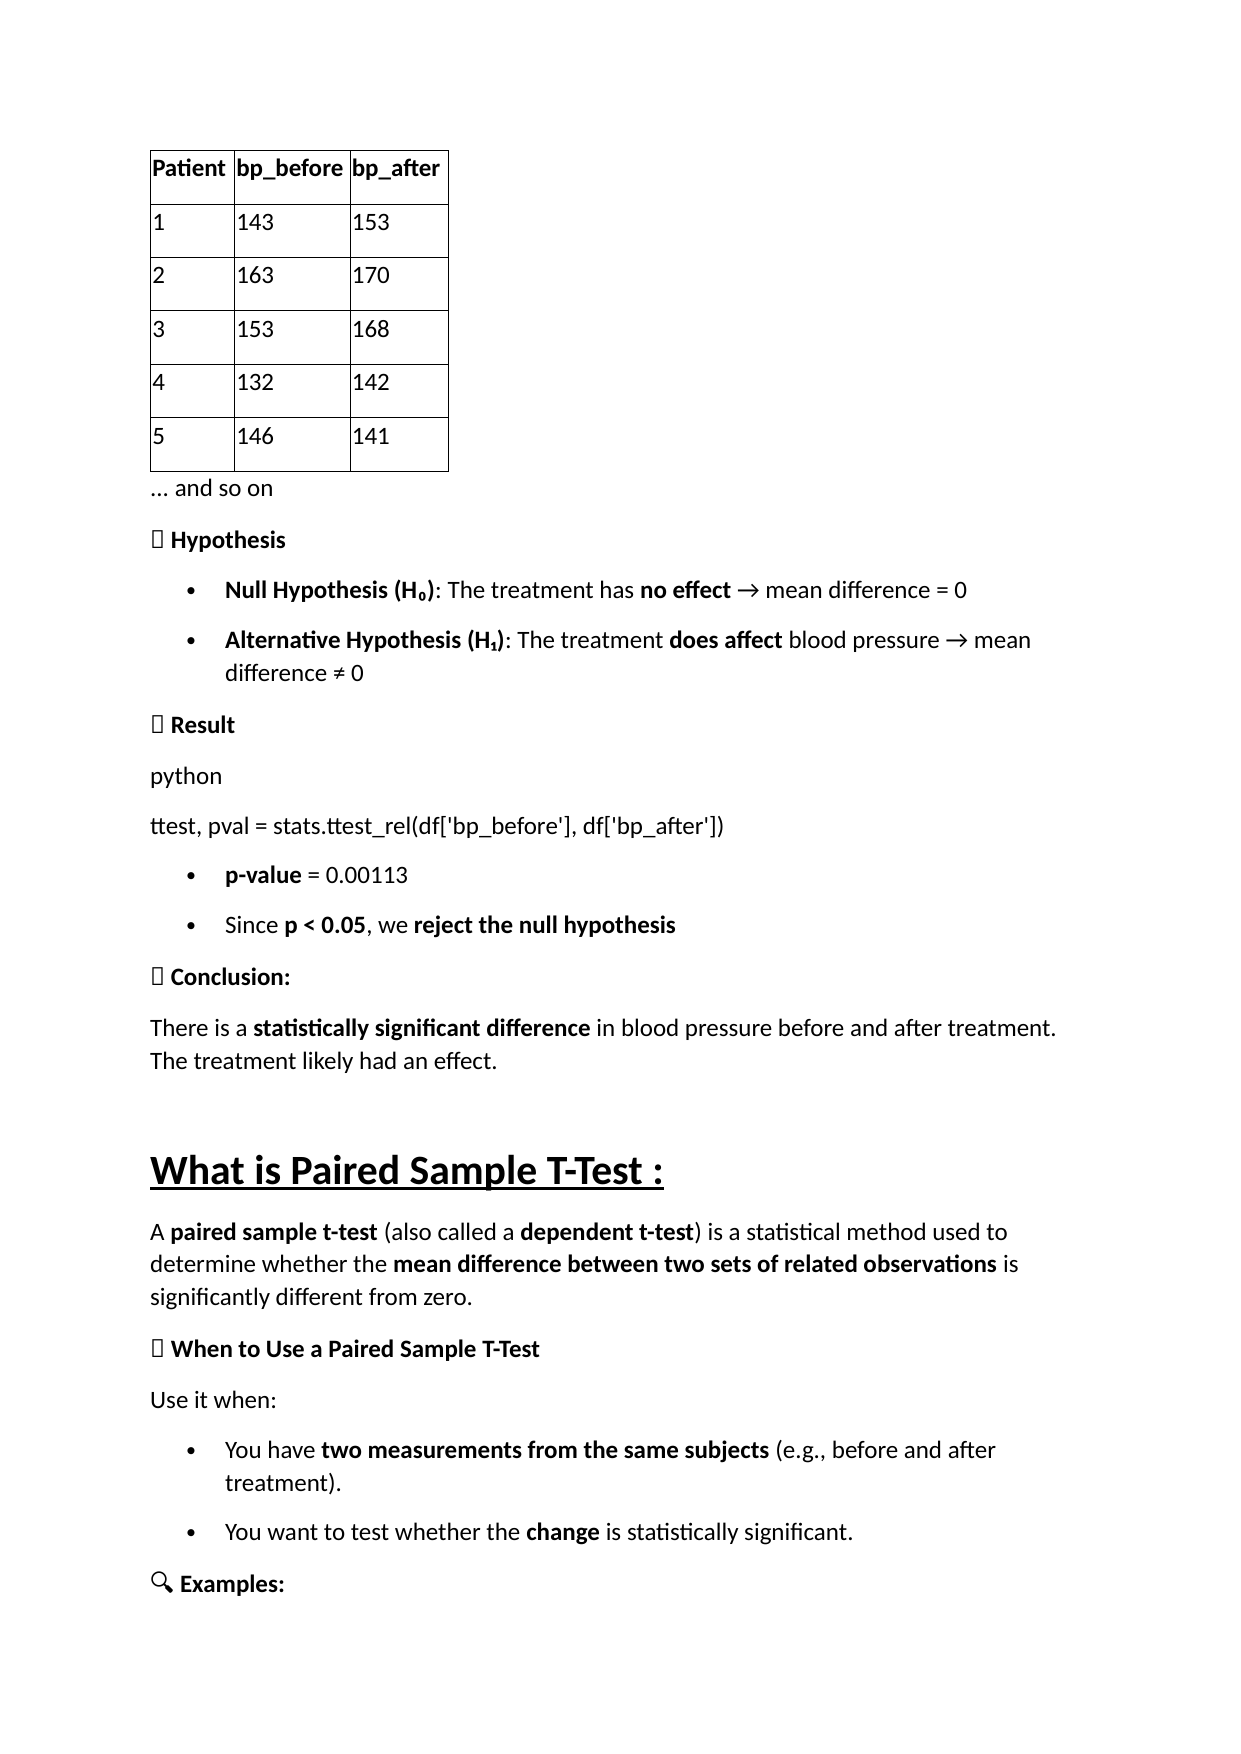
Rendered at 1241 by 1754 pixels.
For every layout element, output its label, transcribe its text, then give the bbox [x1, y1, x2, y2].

table_cell 4 [151, 365, 234, 417]
text What is Paired Sample T-Test : [150, 1144, 1090, 1195]
text 🔍 Examples: [150, 1566, 1090, 1600]
text 🔢 Result [150, 707, 1090, 741]
table_cell 146 [235, 418, 350, 471]
table_cell 132 [235, 365, 350, 417]
text There is a statistically significant difference in blood pressure before and after treatment. The treatment likely had an effect. [150, 1012, 1090, 1075]
text A paired sample t-test (also called a dependent t-test) is a statistical method used to determine whether the mean difference between two sets of related observations is significantly different from zero. [150, 1216, 1090, 1312]
text ✅ Conclusion: [150, 958, 1090, 993]
text 🧠 Hypothesis [150, 521, 1090, 555]
list p-value = 0.00113 [187, 859, 1090, 890]
table_cell 170 [351, 258, 448, 310]
text ... and so on [150, 472, 1090, 502]
table_cell 168 [351, 311, 448, 364]
table_cell 1 [151, 205, 234, 257]
list You want to test whether the change is statistically significant. [187, 1517, 1090, 1547]
table_cell 143 [235, 205, 350, 257]
list Since p < 0.05, we reject the null hypothesis [187, 909, 1090, 939]
text Use it when: [150, 1384, 1090, 1415]
table_cell 142 [351, 365, 448, 417]
list Null Hypothesis (H₀): The treatment has no effect → mean difference = 0 [187, 575, 1090, 605]
text ttest, pval = stats.ttest_rel(df['bp_before'], df['bp_after']) [150, 810, 1090, 840]
list You have two measurements from the same subjects (e.g., before and after treatment). [187, 1434, 1090, 1497]
text 🧪 When to Use a Paired Sample T-Test [150, 1331, 1090, 1365]
text python [150, 760, 1090, 791]
table_cell 5 [151, 418, 234, 471]
table_cell 153 [235, 311, 350, 364]
table_header Patient [151, 151, 234, 203]
table_cell 153 [351, 205, 448, 257]
table_header bp_after [351, 151, 448, 203]
table_header bp_before [235, 151, 350, 203]
table_cell 141 [351, 418, 448, 471]
table_cell 163 [235, 258, 350, 310]
list Alternative Hypothesis (H₁): The treatment does affect blood pressure → mean difference ≠ 0 [187, 624, 1090, 688]
table_cell 2 [151, 258, 234, 310]
table_cell 3 [151, 311, 234, 364]
